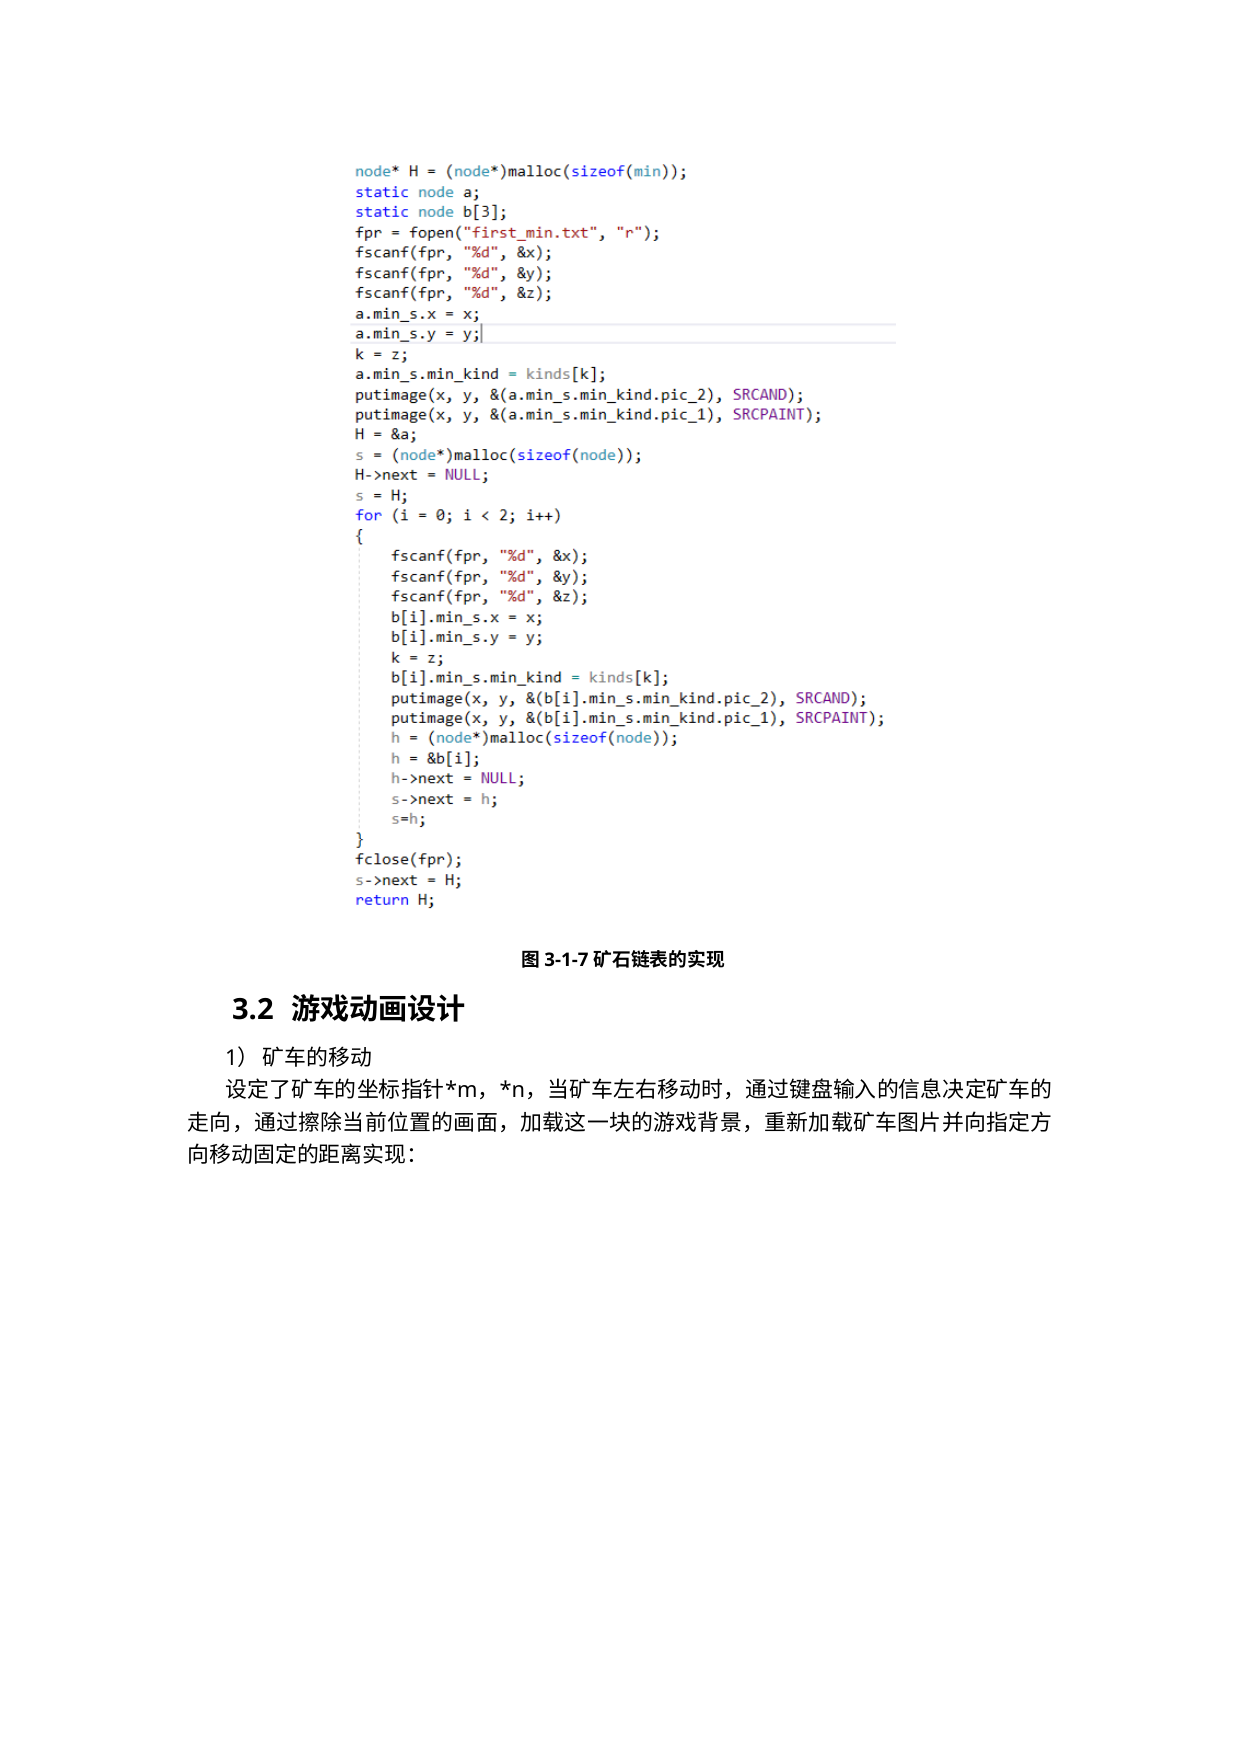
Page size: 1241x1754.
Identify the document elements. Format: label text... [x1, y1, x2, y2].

picture [350, 162, 896, 918]
text 图3-1-7 矿石链表的实现 [187, 942, 1059, 974]
text 设定了矿车的坐标指针*m，*n，当矿车左右移动时，通过键盘输入的信息决定矿车的走向，通过擦除当前位置的画面，加载这一块的游戏背景，重新加载矿车图片并向指定方向移动固定的距离实现： [187, 1072, 1053, 1169]
list 矿车的移动 [225, 1039, 1053, 1072]
subtitle 游戏动画设计 [232, 974, 1053, 1039]
